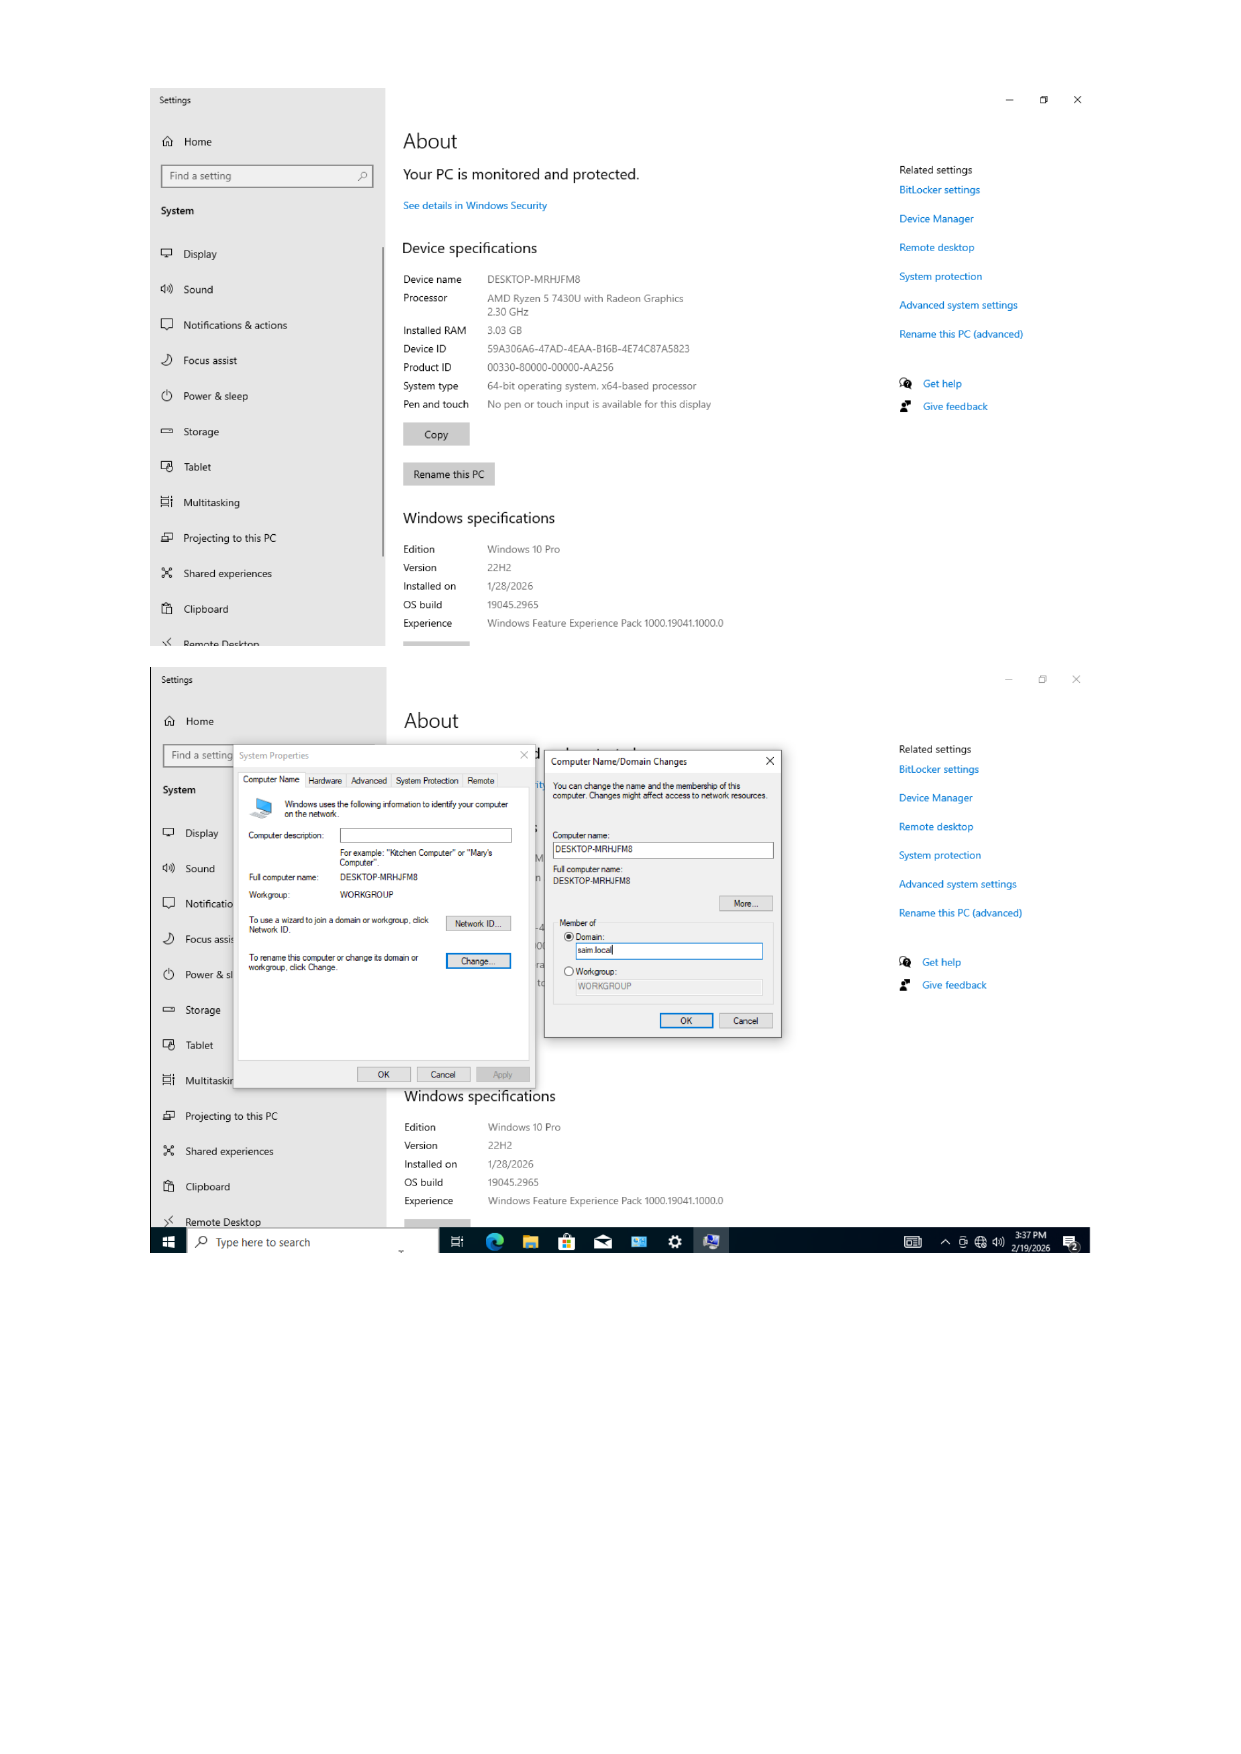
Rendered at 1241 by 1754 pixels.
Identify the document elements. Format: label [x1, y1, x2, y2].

picture [150, 667, 1091, 1253]
picture [150, 88, 1091, 646]
